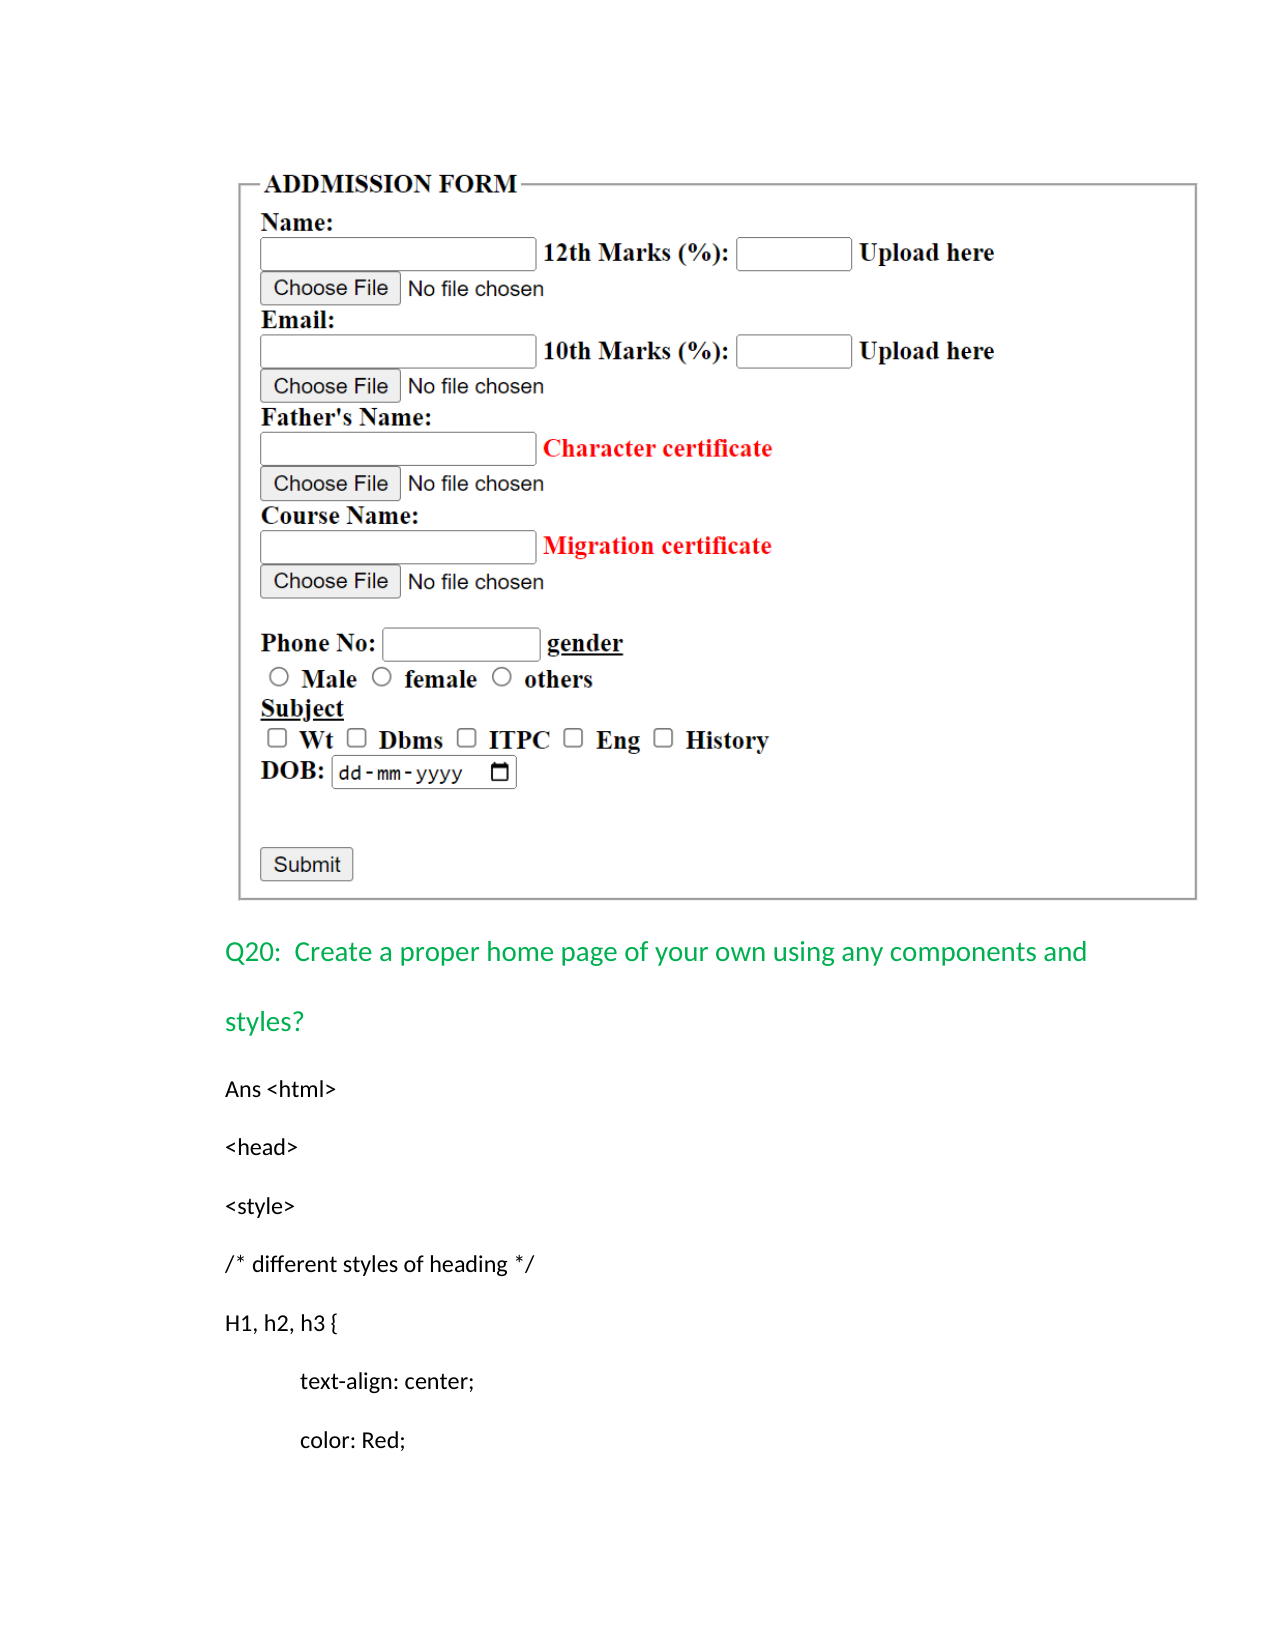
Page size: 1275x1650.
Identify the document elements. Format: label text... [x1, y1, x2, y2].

text Q20: Create a proper home page of your own using any components and styles? [225, 934, 1125, 1065]
picture [225, 150, 1200, 930]
list color: Red; [225, 1424, 1125, 1475]
list <style> [225, 1191, 1125, 1242]
list /* different styles of heading */ [225, 1249, 1125, 1300]
list H1, h2, h3 { [225, 1308, 1125, 1358]
list text-align: center; [225, 1366, 1125, 1417]
list <head> [225, 1132, 1125, 1183]
list Ans <html> [225, 1074, 1125, 1125]
